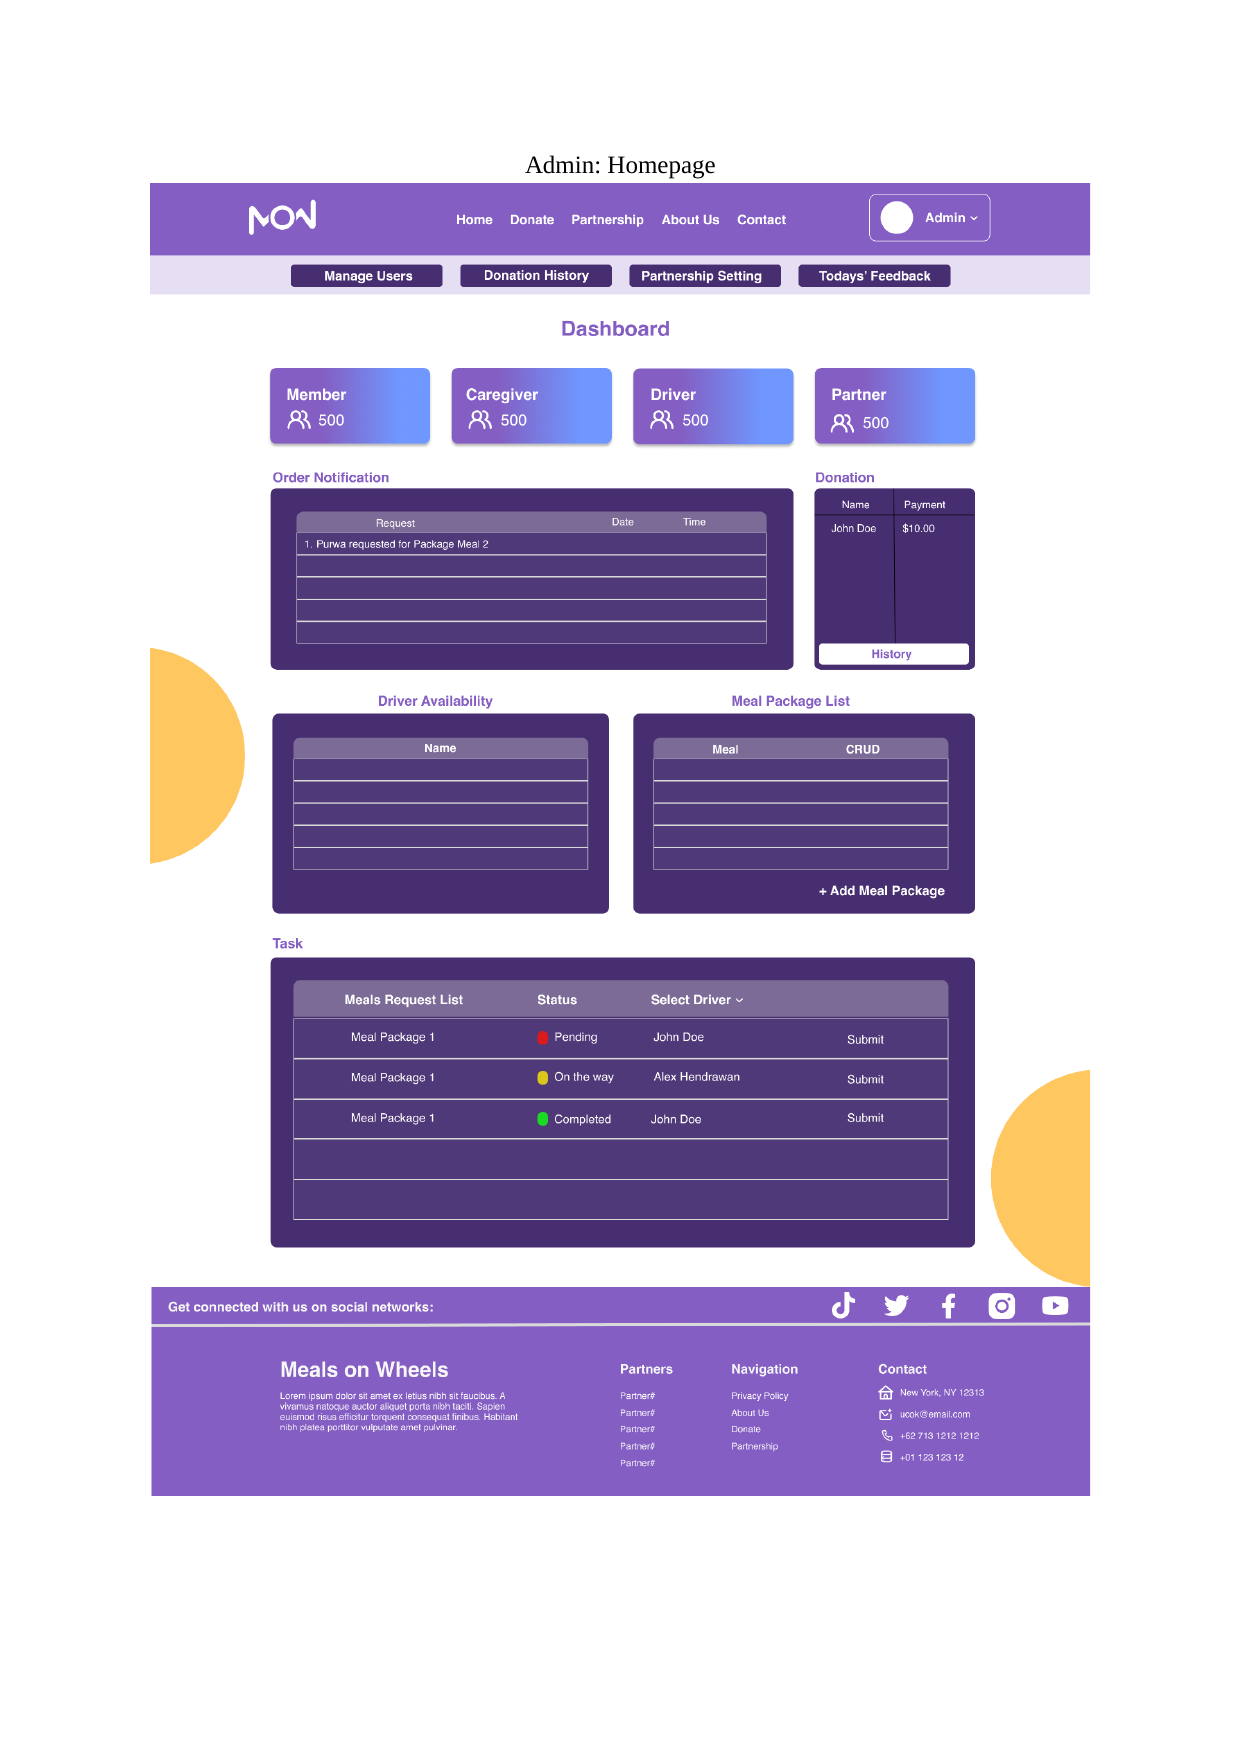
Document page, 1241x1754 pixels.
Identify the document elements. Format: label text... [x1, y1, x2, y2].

picture [150, 183, 1091, 1496]
text Admin: Homepage [150, 150, 1090, 179]
